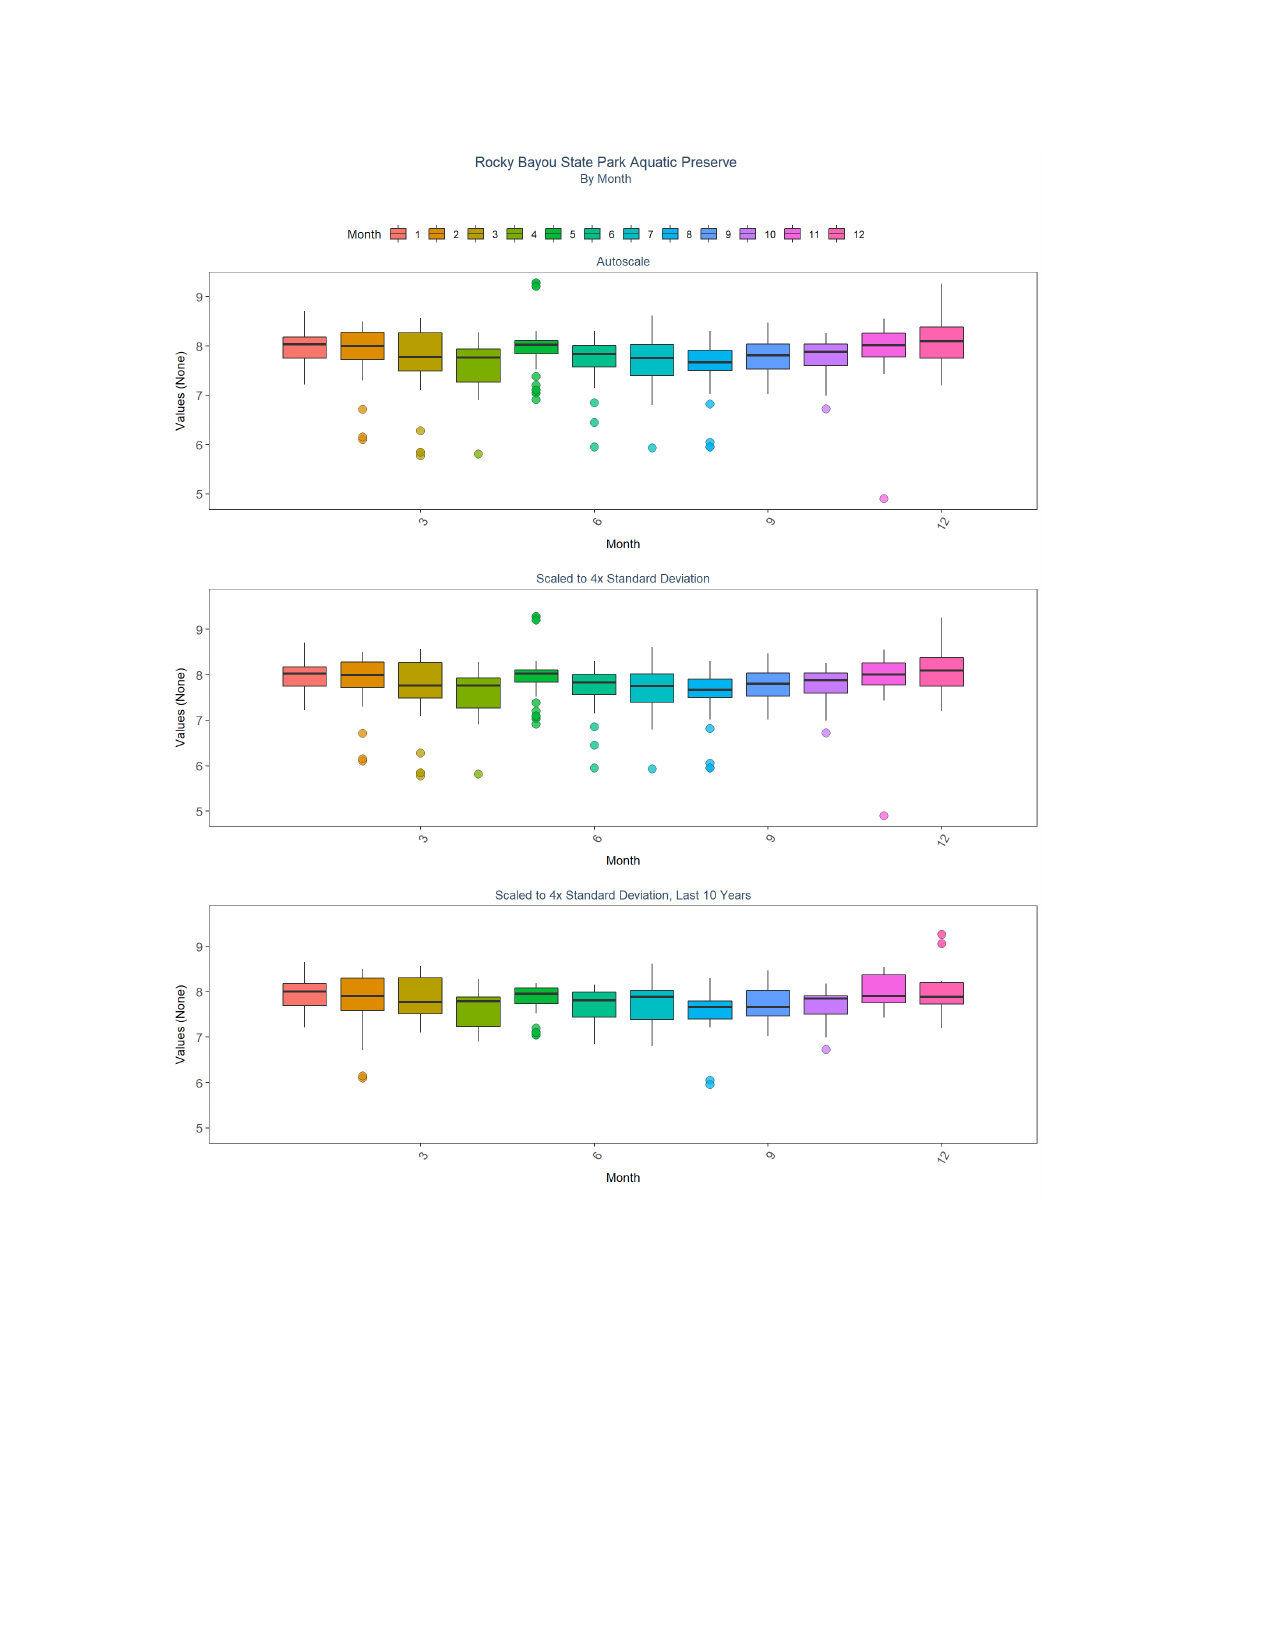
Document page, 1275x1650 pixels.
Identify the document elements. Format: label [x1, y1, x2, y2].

picture [168, 150, 1044, 1200]
